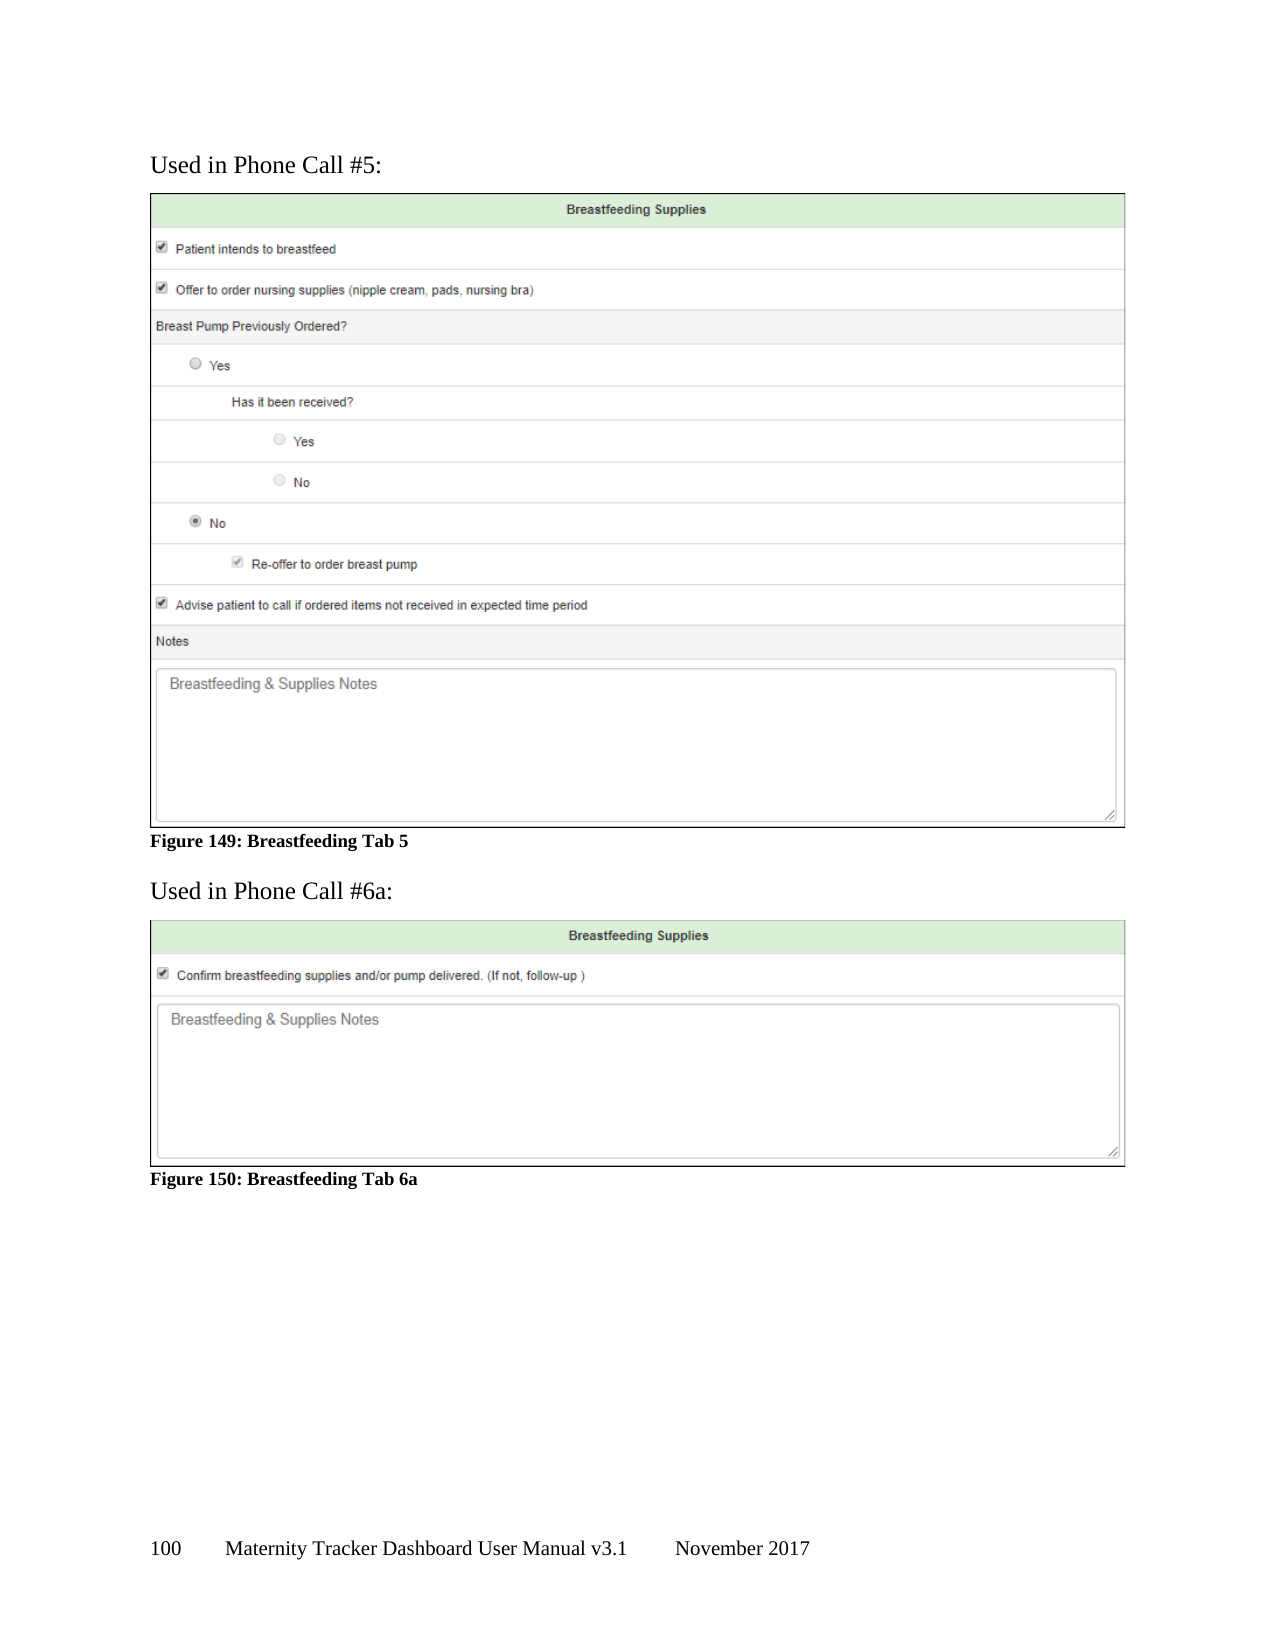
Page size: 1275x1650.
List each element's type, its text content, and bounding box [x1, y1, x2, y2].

text Used in Phone Call #6a: [150, 876, 1125, 905]
text Figure 150: Breastfeeding Tab 6a [150, 1168, 1125, 1190]
picture [150, 920, 1125, 1167]
text Figure 149: Breastfeeding Tab 5 [150, 830, 1125, 851]
text Used in Phone Call #5: [150, 150, 1125, 179]
picture [150, 193, 1125, 828]
